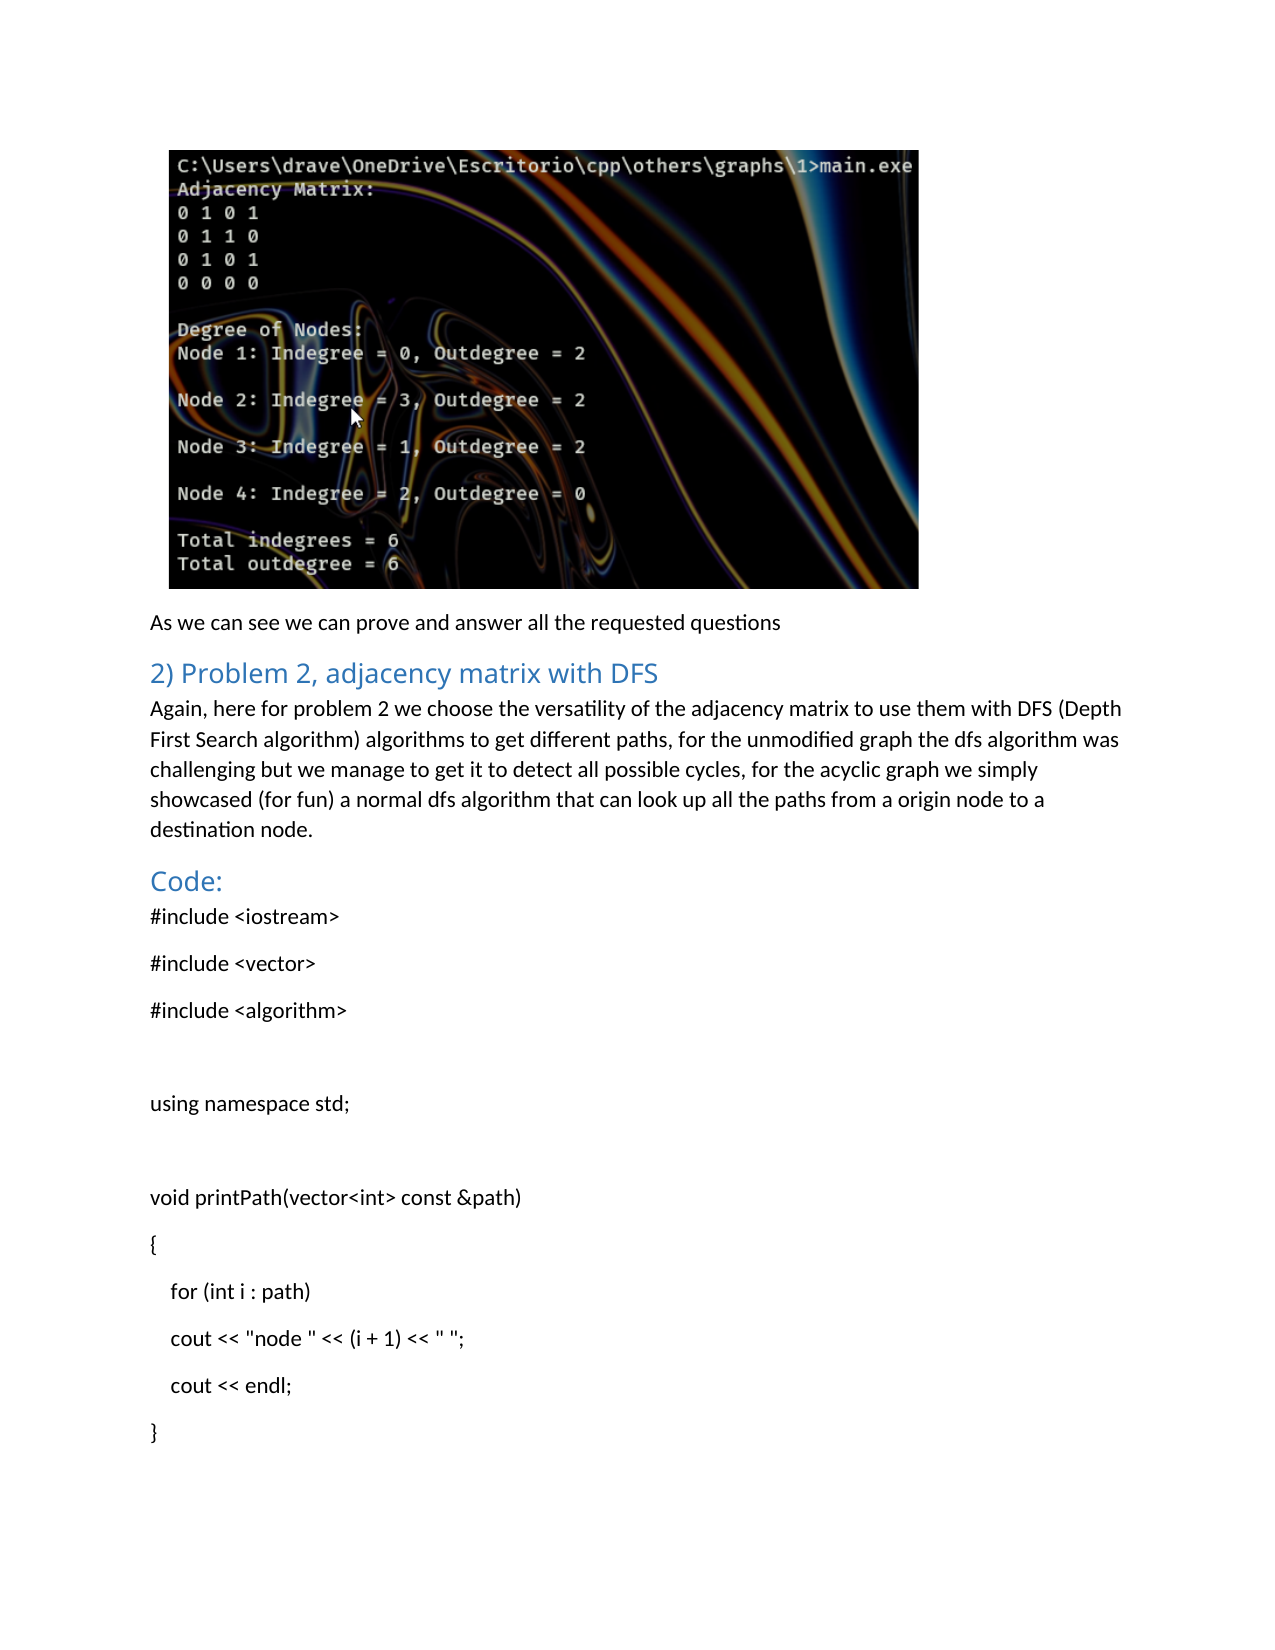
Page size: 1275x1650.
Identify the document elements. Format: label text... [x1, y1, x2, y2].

text } [150, 1418, 1125, 1446]
text cout << "node " << (i + 1) << " "; [150, 1324, 1125, 1352]
subtitle Code: [150, 862, 1125, 899]
text As we can see we can prove and answer all the requested questions [150, 608, 1125, 636]
text cout << endl; [150, 1371, 1125, 1399]
subtitle 2) Problem 2, adjacency matrix with DFS [150, 655, 1125, 692]
text using namespace std; [150, 1089, 1125, 1118]
text for (int i : path) [150, 1277, 1125, 1305]
text Again, here for problem 2 we choose the versatility of the adjacency matrix to use them with DFS (Depth First Search algorithm) algorithms to get different paths, for the unmodified graph the dfs algorithm was challenging but we manage to get it to detect all possible cycles, for the acyclic graph we simply showcased (for fun) a normal dfs algorithm that can look up all the paths from a origin node to a destination node. [150, 694, 1125, 843]
text #include <algorithm> [150, 996, 1125, 1024]
text #include <iostream> [150, 902, 1125, 930]
text void printPath(vector<int> const &path) [150, 1183, 1125, 1211]
text { [150, 1230, 1125, 1258]
text #include <vector> [150, 949, 1125, 977]
